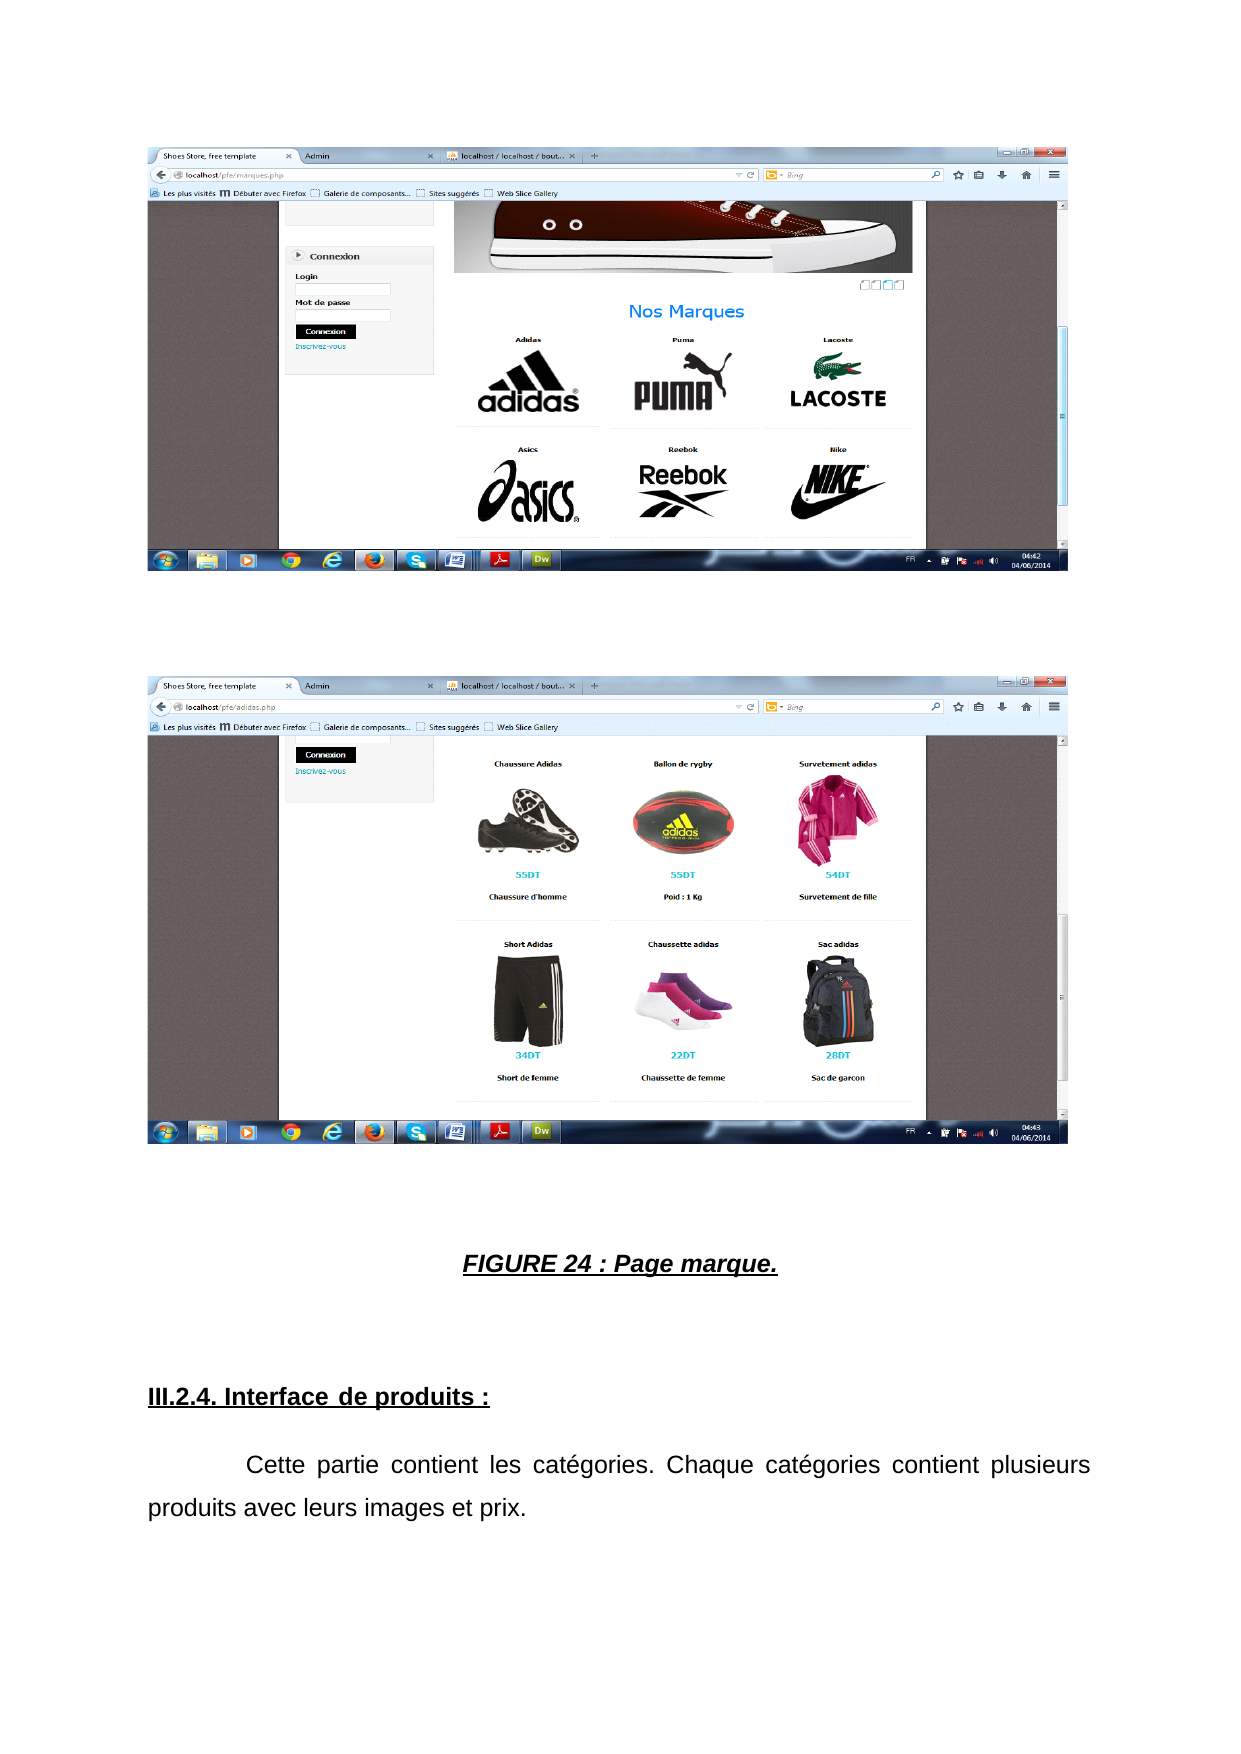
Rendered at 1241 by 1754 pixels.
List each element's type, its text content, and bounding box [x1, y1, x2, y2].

text FIGURE 24 : Page marque. [148, 1249, 1093, 1278]
picture [147, 676, 1068, 1144]
picture [147, 147, 1068, 571]
text Cette partie contient les catégories. Chaque catégories contient plusieurs produits avec leurs images et prix. [148, 1450, 1093, 1522]
text III.2.4. Interface de produits : [148, 1382, 1093, 1410]
